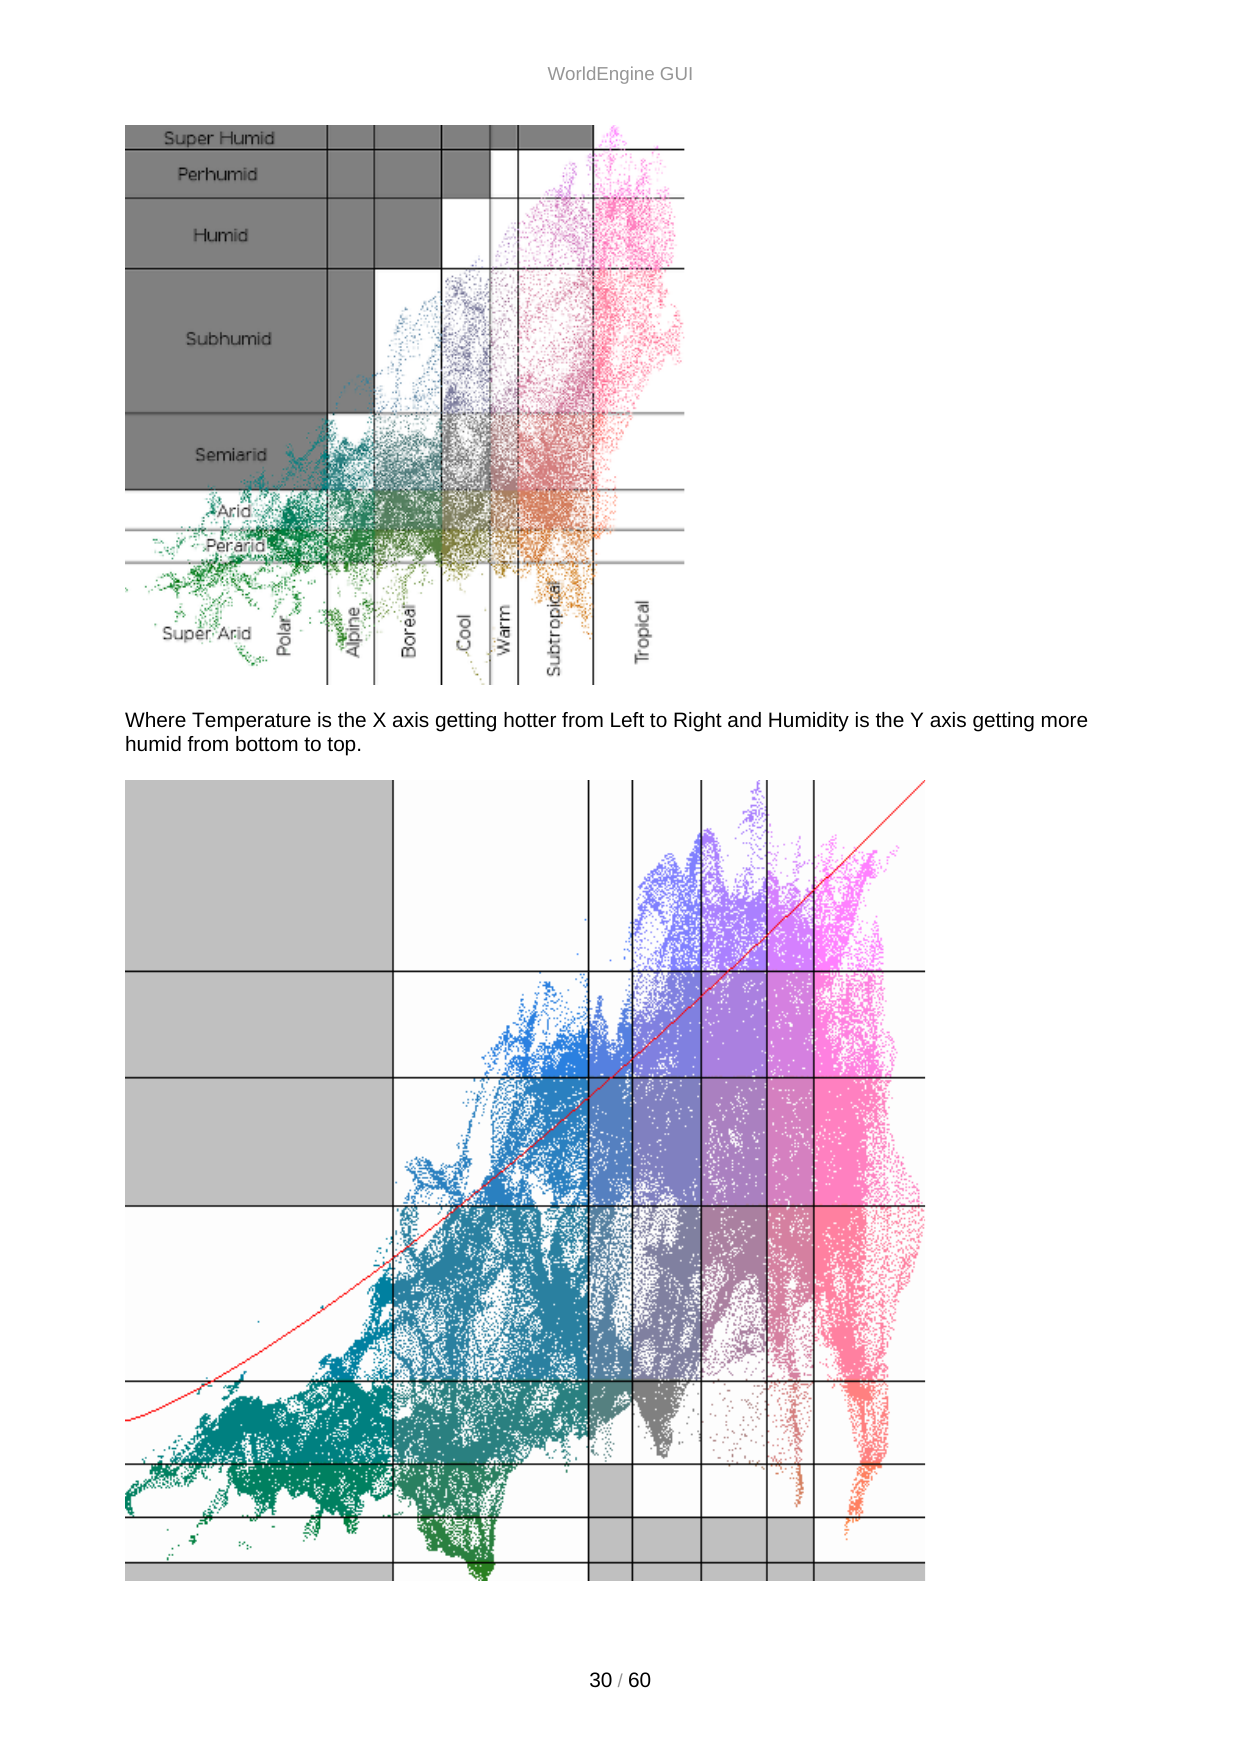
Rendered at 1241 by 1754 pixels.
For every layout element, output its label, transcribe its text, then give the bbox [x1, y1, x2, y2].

picture [125, 780, 926, 1581]
picture [125, 125, 685, 685]
text Where Temperature is the X axis getting hotter from Left to Right and Humidity is the Y axis getting more humid from bottom to top. [125, 708, 1115, 756]
